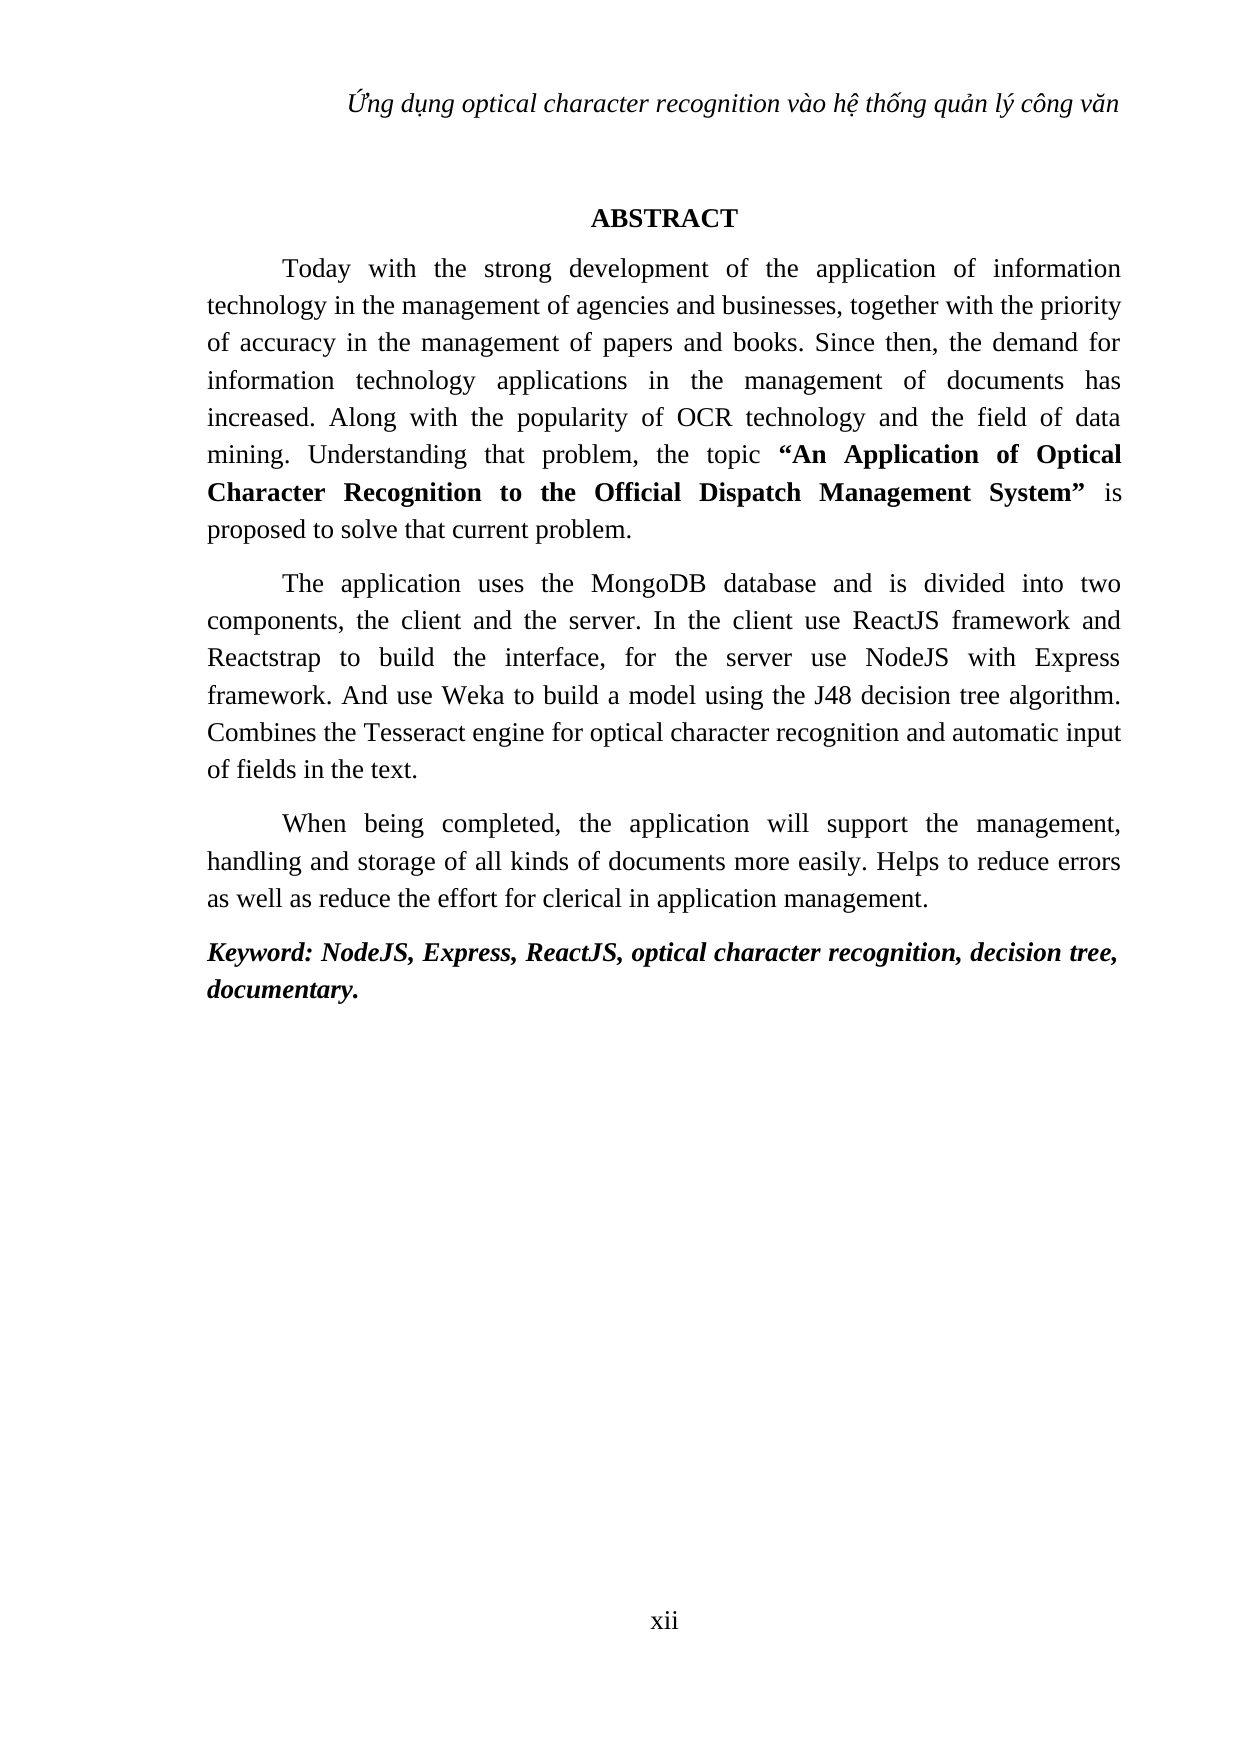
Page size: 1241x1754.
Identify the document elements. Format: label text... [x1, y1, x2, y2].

text Keyword: NodeJS, Express, ReactJS, optical character recognition, decision tree, documentary. [207, 936, 1122, 1004]
text Today with the strong development of the application of information technology in the management of agencies and businesses, together with the priority of accuracy in the management of papers and books. Since then, the demand for information technology applications in the management of documents has increased. Along with the popularity of OCR technology and the field of data mining. Understanding that problem, the topic “An Application of Optical Character Recognition to the Official Dispatch Management System” is proposed to solve that current problem. [207, 252, 1122, 544]
text When being completed, the application will support the management, handling and storage of all kinds of documents more easily. Helps to reduce errors as well as reduce the effort for clerical in application management. [207, 807, 1122, 913]
text The application uses the MongoDB database and is divided into two components, the client and the server. In the client use ReactJS framework and Reactstrap to build the interface, for the server use NodeJS with Express framework. And use Weka to build a model using the J48 decision tree algorithm. Combines the Tesseract engine for optical character recognition and automatic input of fields in the text. [207, 567, 1122, 784]
subtitle ABSTRACT [207, 202, 1122, 233]
